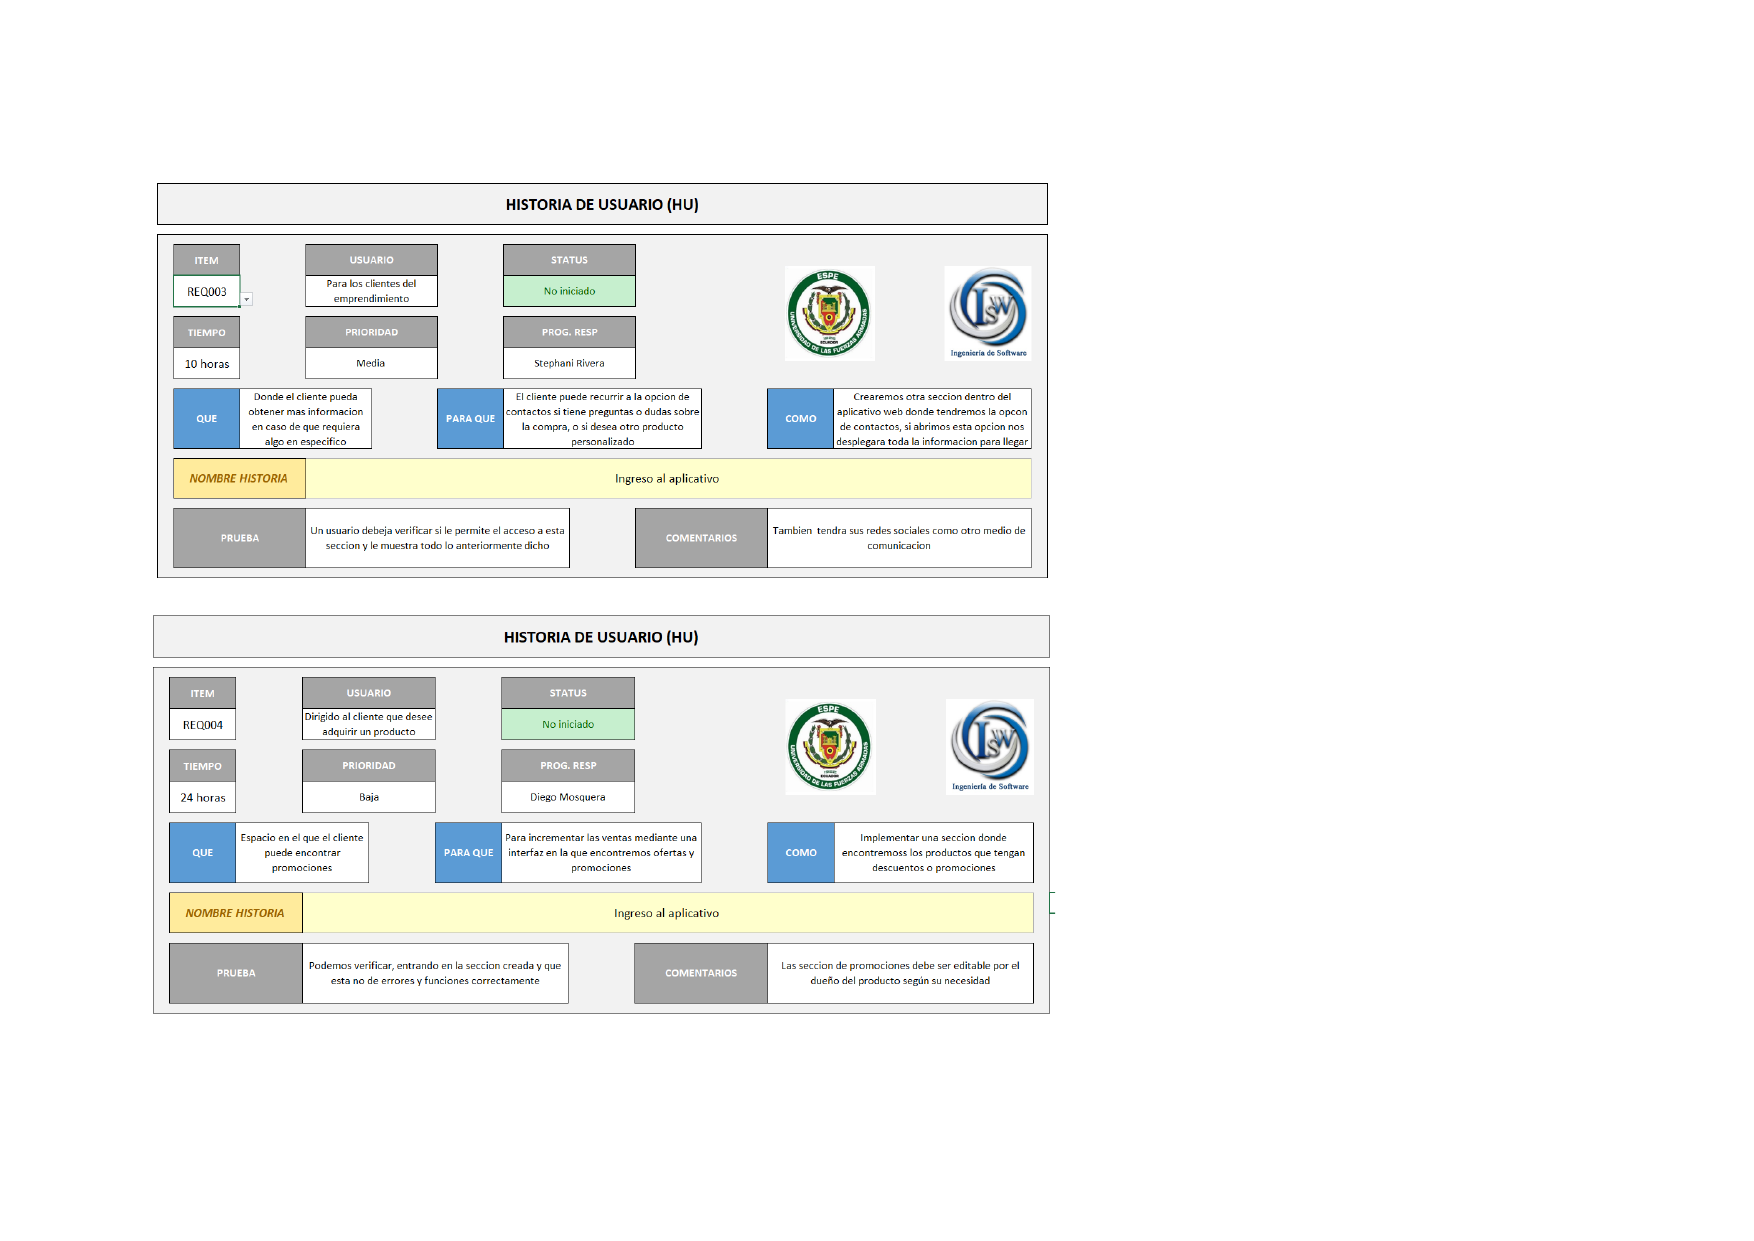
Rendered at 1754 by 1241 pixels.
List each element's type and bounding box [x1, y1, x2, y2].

picture [147, 605, 1055, 1017]
picture [147, 177, 1052, 581]
